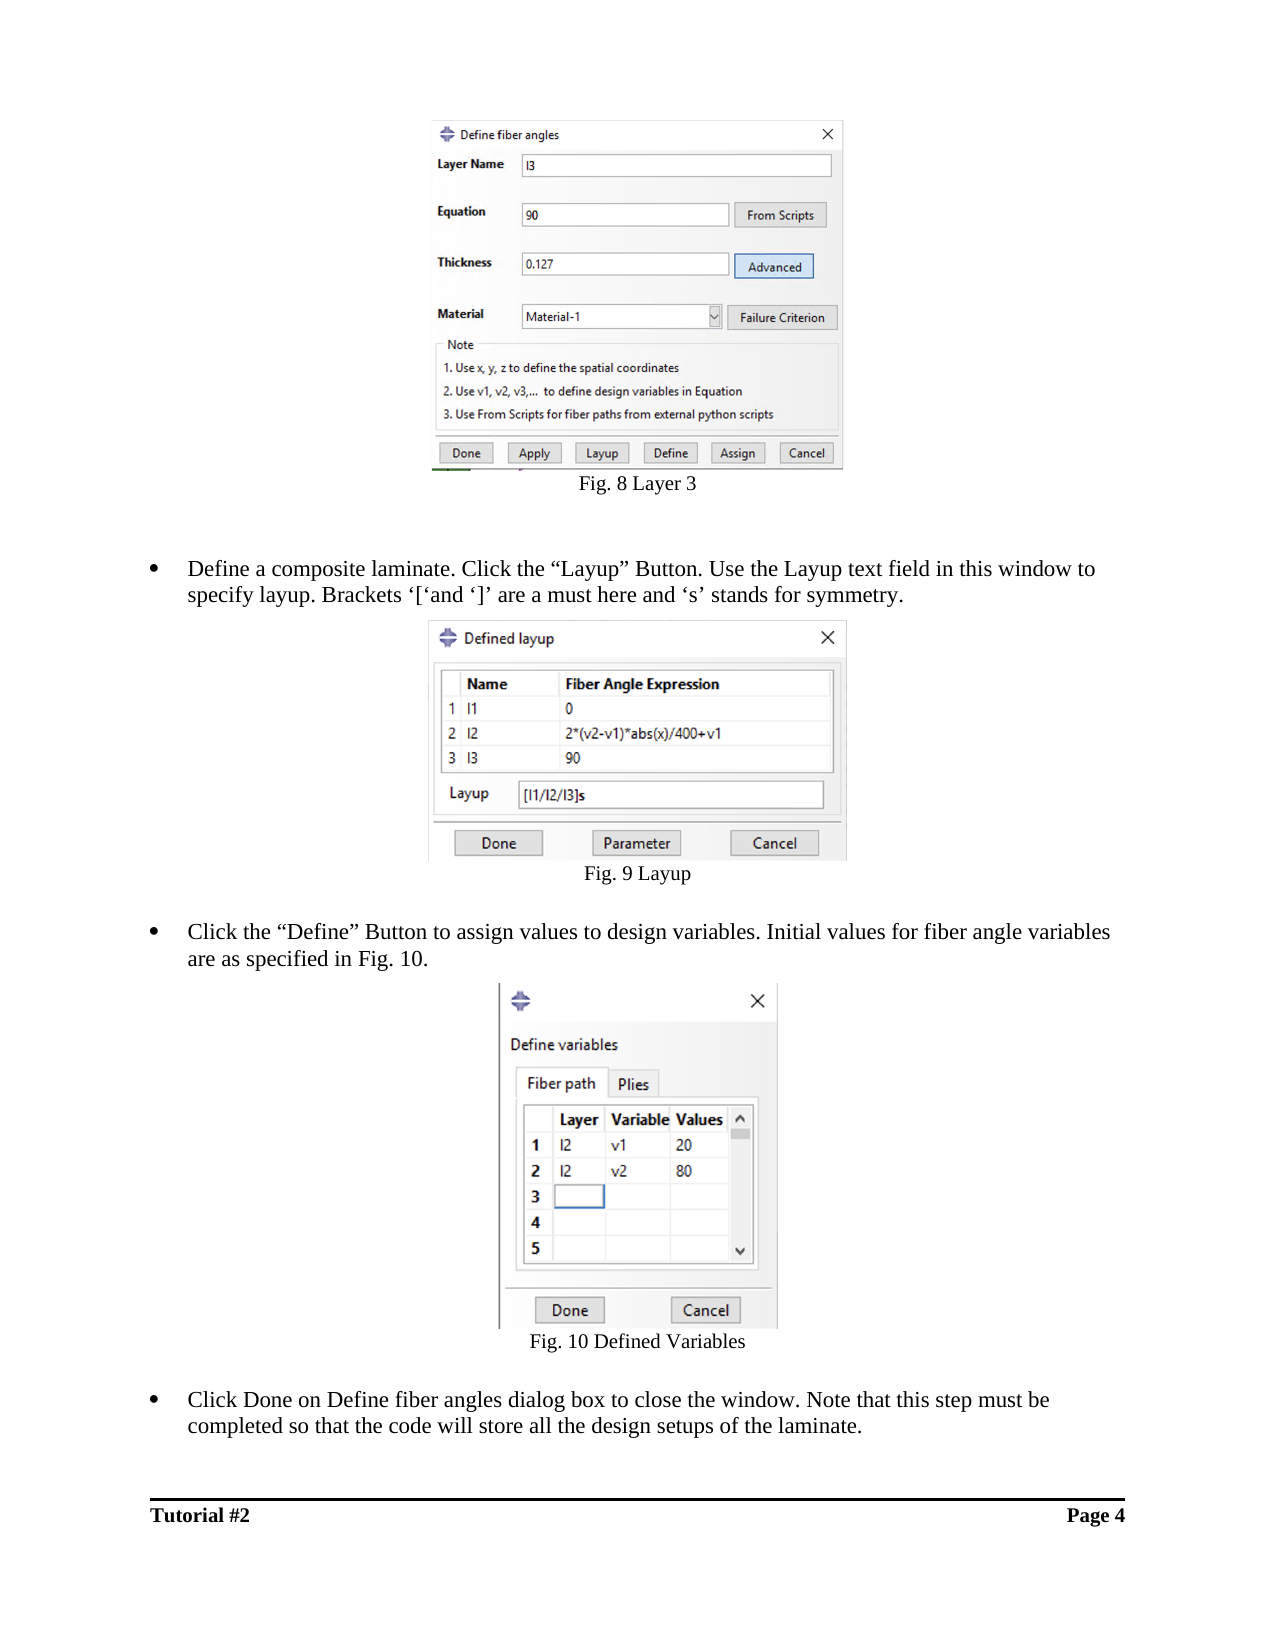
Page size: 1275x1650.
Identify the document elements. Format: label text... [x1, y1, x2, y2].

text Click Done on Define fiber angles dialog box to close the window. Note that this step must be completed so that the code will store all the design setups of the laminate. [150, 1386, 1125, 1439]
picture [497, 983, 778, 1329]
picture [431, 120, 844, 471]
text Fig. 8 Layer 3 [150, 471, 1125, 495]
text Fig. 10 Defined Variables [150, 1329, 1125, 1353]
picture [428, 620, 847, 861]
text Define a composite laminate. Click the “Layup” Button. Use the Layup text field in this window to specify layup. Brackets ‘[‘and ‘]’ are a must here and ‘s’ stands for symmetry. [150, 555, 1125, 607]
text Fig. 9 Layup [150, 861, 1125, 885]
text Click the “Define” Button to assign values to design variables. Initial values for fiber angle variables are as specified in Fig. 10. [150, 918, 1125, 971]
